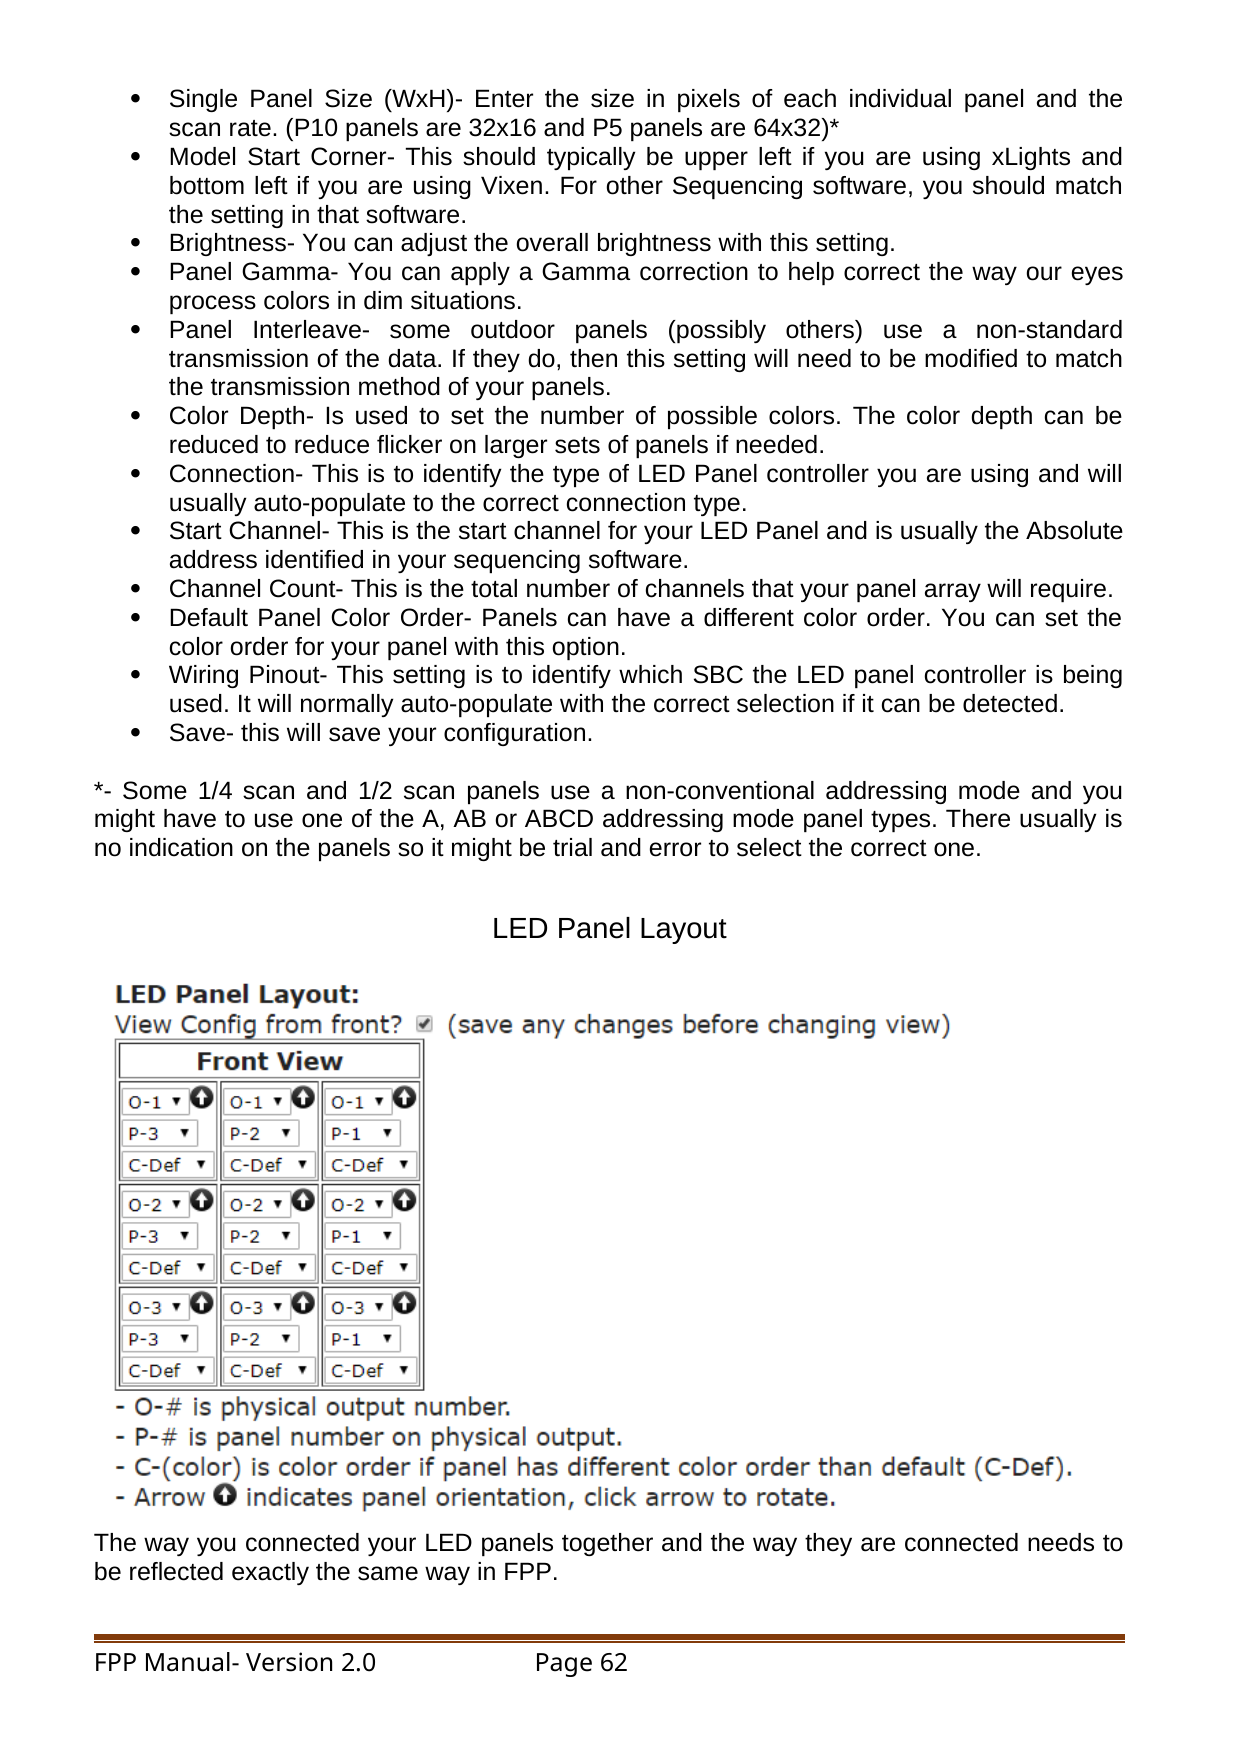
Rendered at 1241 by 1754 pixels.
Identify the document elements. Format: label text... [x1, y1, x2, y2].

list Panel Interleave- some outdoor panels (possibly others) use a non-standard transmission of the data. If they do, then this setting will need to be modified to match the transmission method of your panels. [131, 315, 1125, 401]
list Connection- This is to identify the type of LED Panel controller you are using and will usually auto-populate to the correct connection type. [131, 459, 1125, 516]
subtitle LED Panel Layout [94, 911, 1125, 945]
list Default Panel Color Order- Panels can have a different color order. You can set the color order for your panel with this option. [131, 603, 1125, 660]
list Single Panel Size (WxH)- Enter the size in pixels of each individual panel and the scan rate. (P10 panels are 32x16 and P5 panels are 64x32)* [131, 84, 1125, 142]
list Start Channel- This is the start channel for your LED Panel and is usually the Absolute address identified in your sequencing software. [131, 516, 1125, 574]
list Channel Count- This is the total number of channels that your panel array will require. [131, 574, 1125, 603]
list Wiring Pinout- This setting is to identify which SBC the LED panel controller is being used. It will normally auto-populate with the correct selection if it can be detected. [131, 660, 1125, 718]
list Model Start Corner- This should typically be upper left if you are using xLights and bottom left if you are using Vixen. For other Sequencing software, you should match the setting in that software. [131, 142, 1125, 228]
picture [93, 973, 1125, 1528]
list Save- this will save your configuration. [131, 718, 1125, 747]
text *- Some 1/4 scan and 1/2 scan panels use a non-conventional addressing mode and you might have to use one of the A, AB or ABCD addressing mode panel types. There usually is no indication on the panels so it might be trial and error to select the correct one. [94, 776, 1125, 862]
list Brightness- You can adjust the overall brightness with this setting. [131, 228, 1125, 257]
text The way you connected your LED panels together and the way they are connected needs to be reflected exactly the same way in FPP. [94, 1528, 1125, 1585]
list Panel Gamma- You can apply a Gamma correction to help correct the way our eyes process colors in dim situations. [131, 257, 1125, 315]
list Color Depth- Is used to set the number of possible colors. The color depth can be reduced to reduce flicker on larger sets of panels if needed. [131, 401, 1125, 459]
